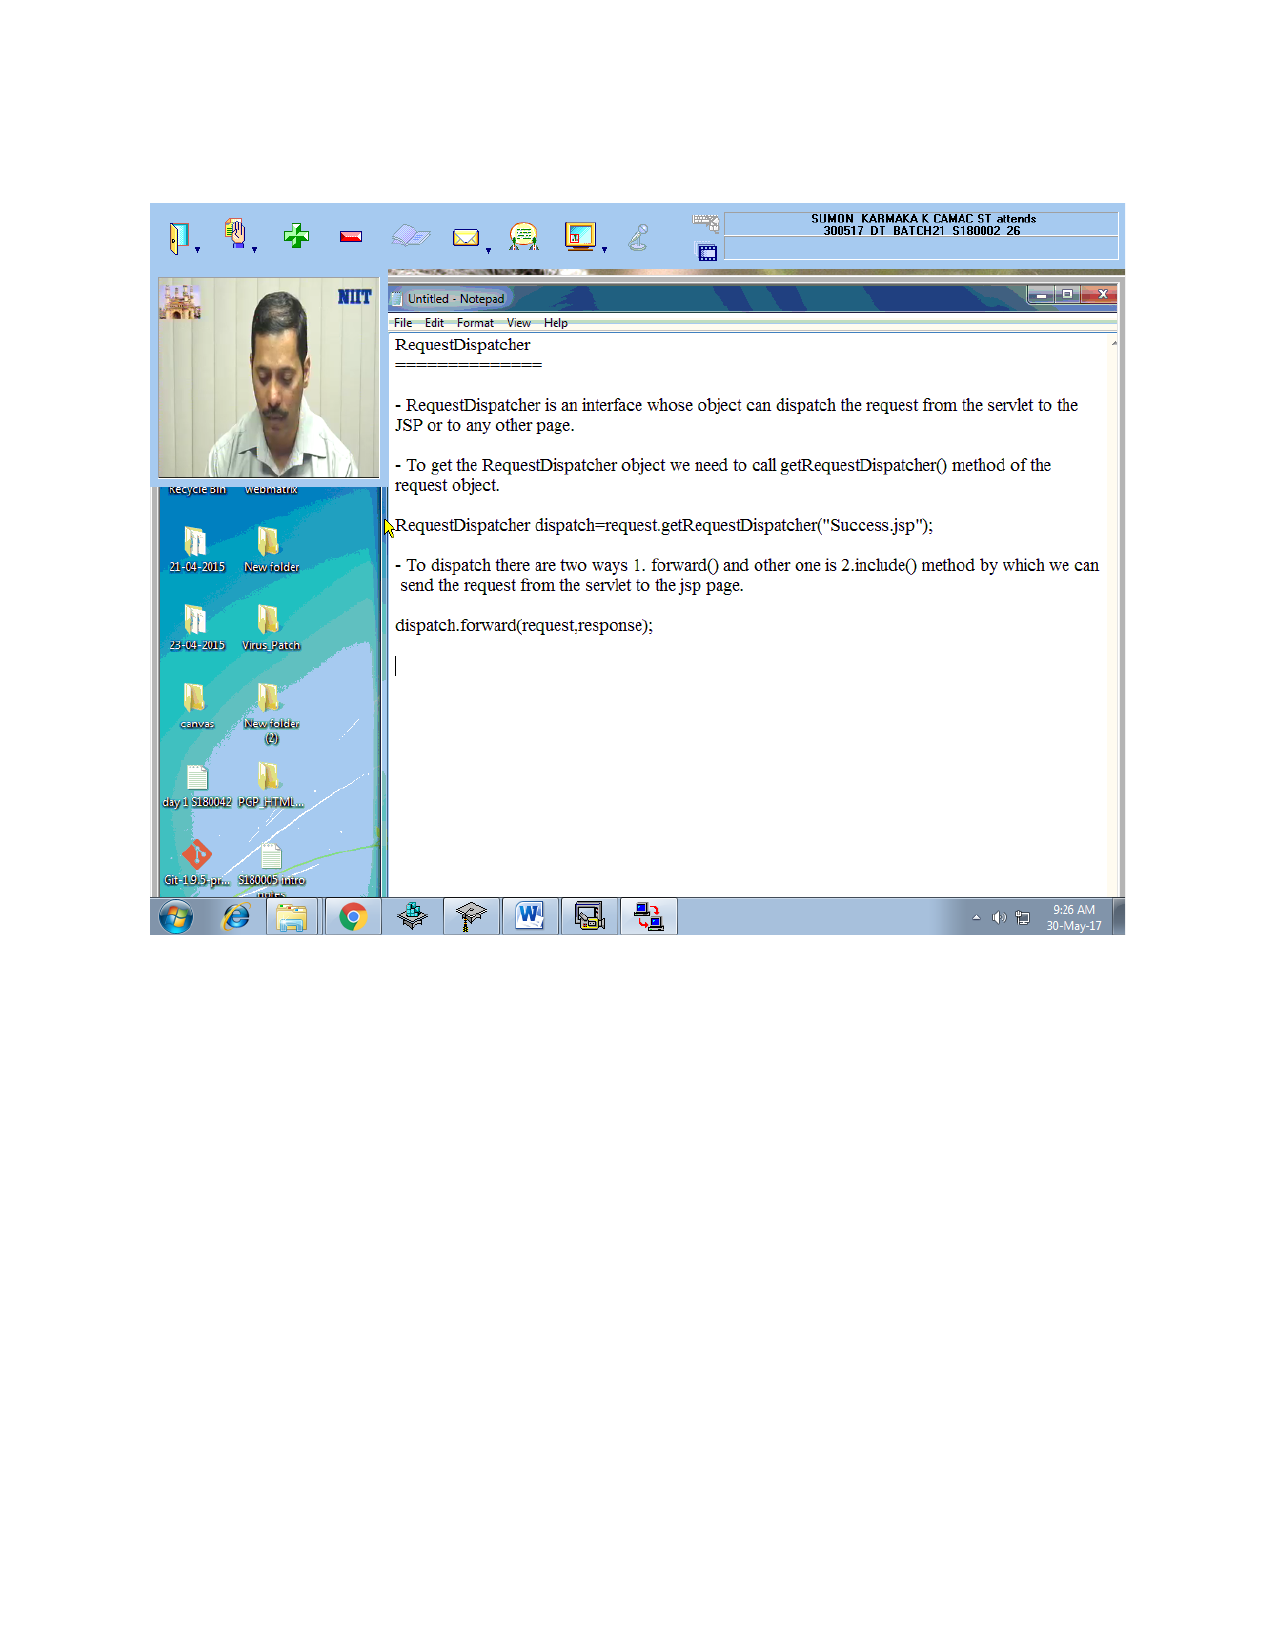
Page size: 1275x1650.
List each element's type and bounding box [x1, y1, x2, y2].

picture [150, 203, 1125, 935]
